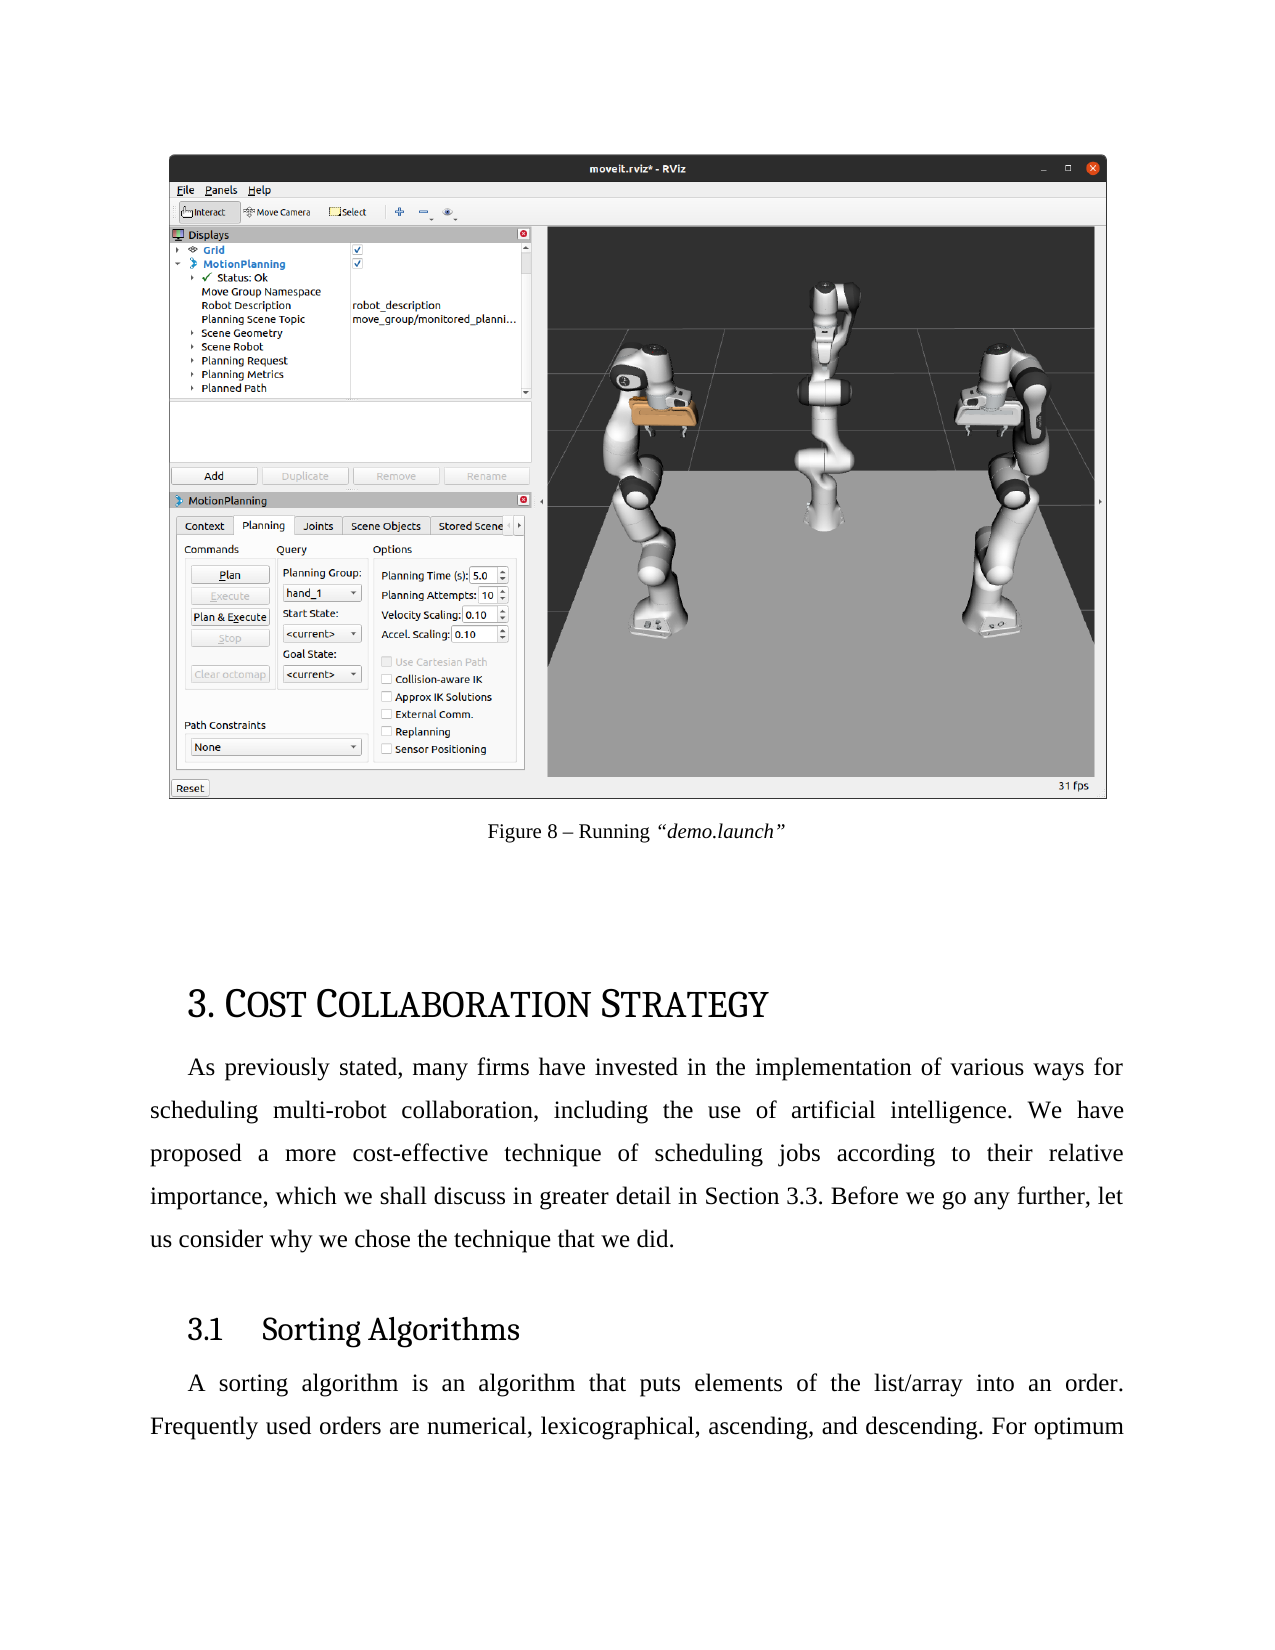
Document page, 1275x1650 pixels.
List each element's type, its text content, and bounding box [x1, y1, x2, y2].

picture [162, 150, 1113, 805]
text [150, 1368, 1125, 1440]
text Figure 8 – Running “demo.launch” [150, 819, 1125, 843]
subtitle Sorting Algorithms [187, 1311, 1125, 1349]
subtitle COST COLLABORATION STRATEGY [187, 980, 1125, 1028]
text As previously stated, many firms have invested in the implementation of various ways for scheduling multi-robot collaboration, including the use of artificial intelligence. We have proposed a more cost-effective technique of scheduling jobs according to their relative importance, which we shall discuss in greater detail in Section 3.3. Before we go any further, let us consider why we chose the technique that we did. [150, 1052, 1125, 1253]
